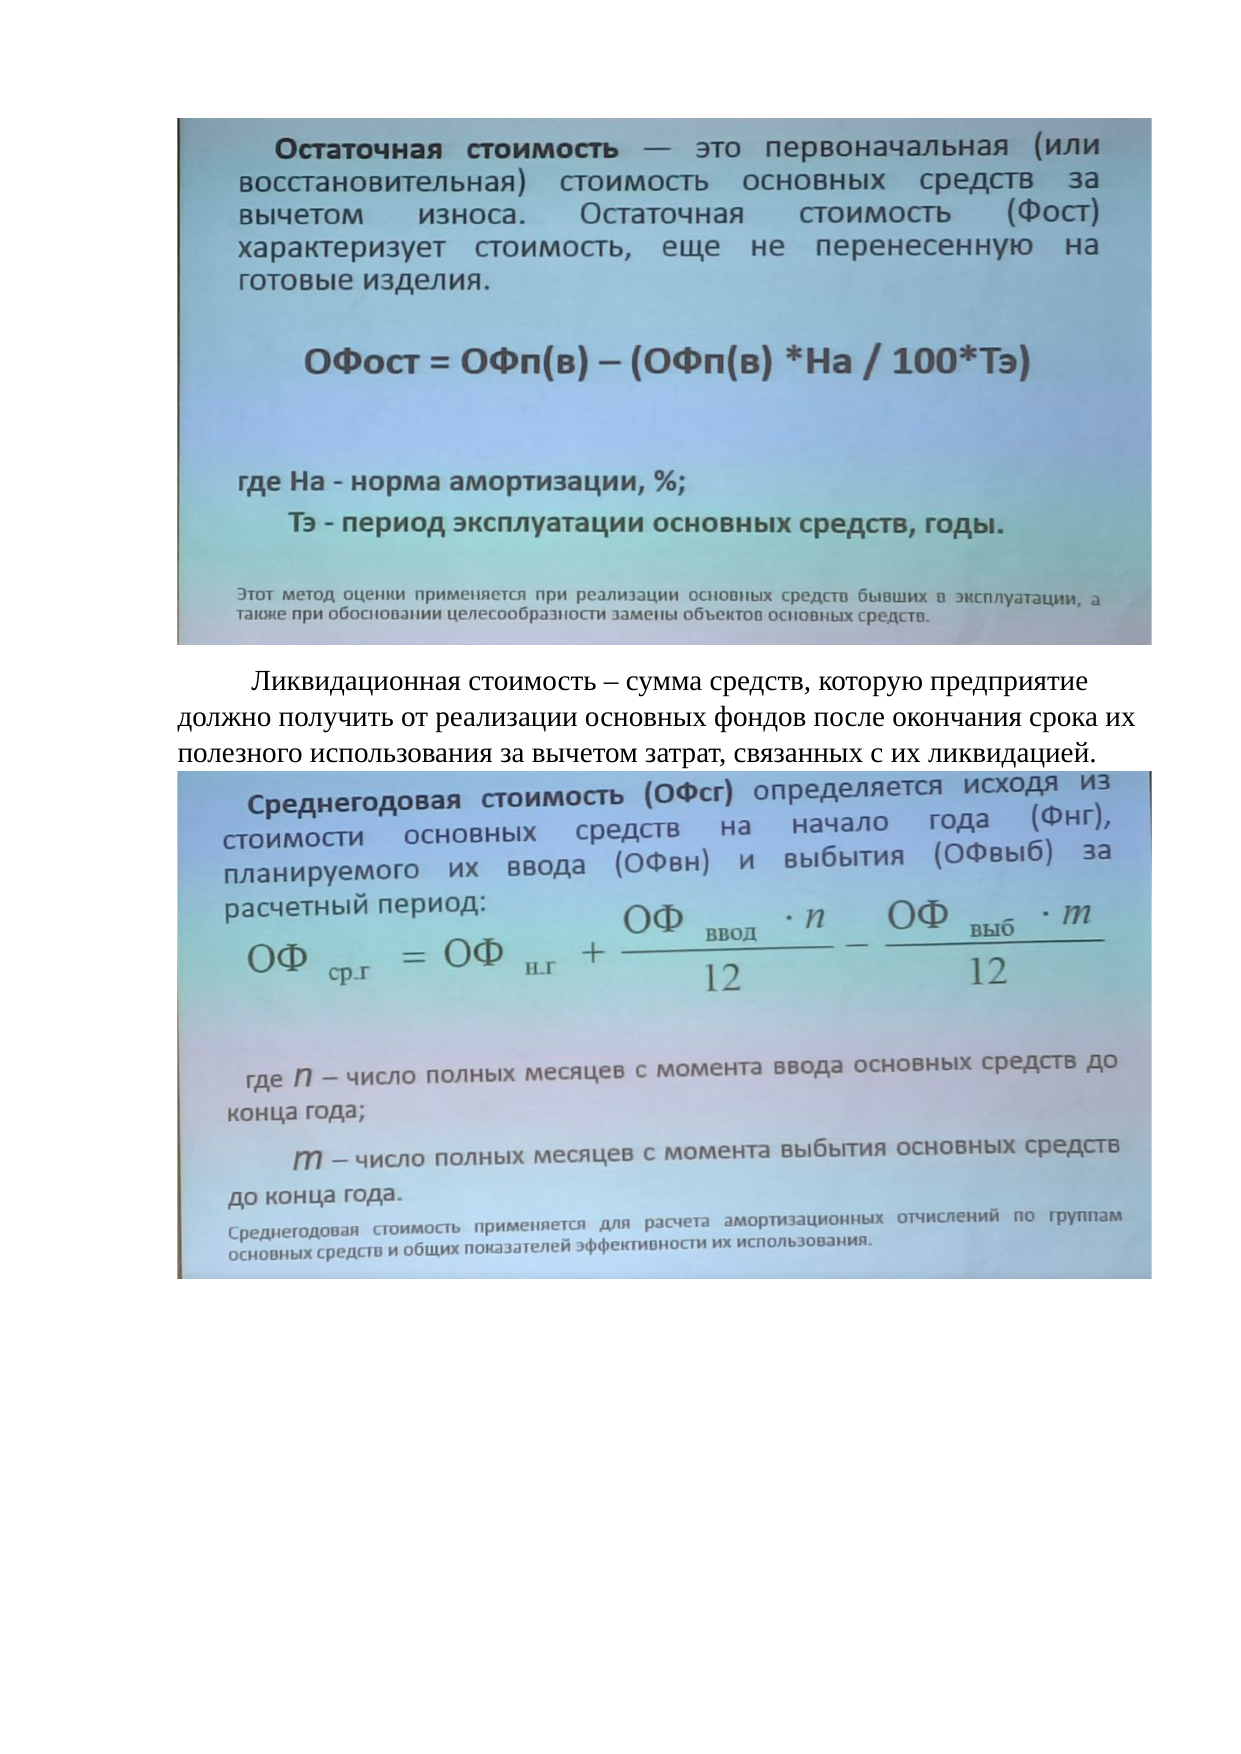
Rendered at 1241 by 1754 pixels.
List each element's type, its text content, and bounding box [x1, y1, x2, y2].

text Ликвидационная стоимость – сумма средств, которую предприятие должно получить от реализации основных фондов после окончания срока их полезного использования за вычетом затрат, связанных с их ликвидацией. [177, 663, 1152, 771]
picture [177, 118, 1152, 645]
picture [177, 771, 1152, 1279]
